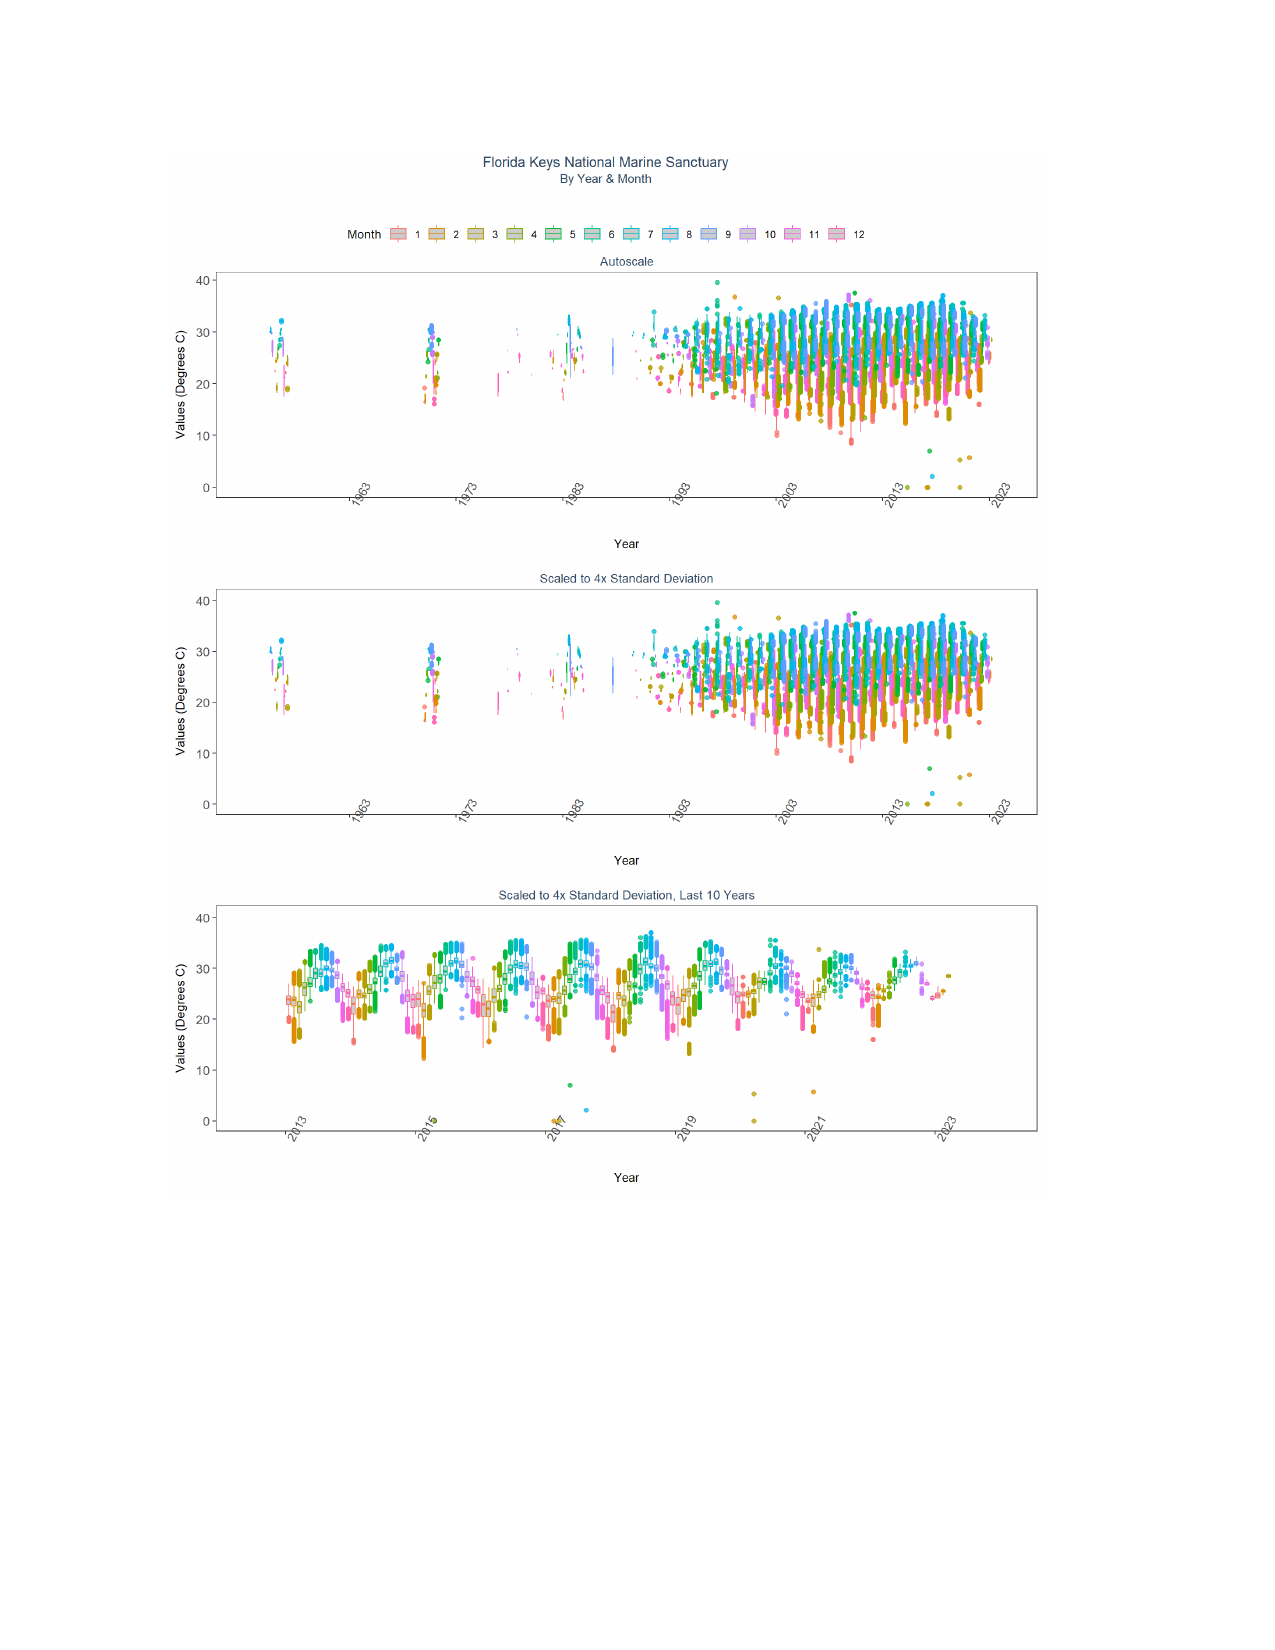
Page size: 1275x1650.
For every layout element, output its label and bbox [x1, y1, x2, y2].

picture [168, 150, 1044, 1200]
